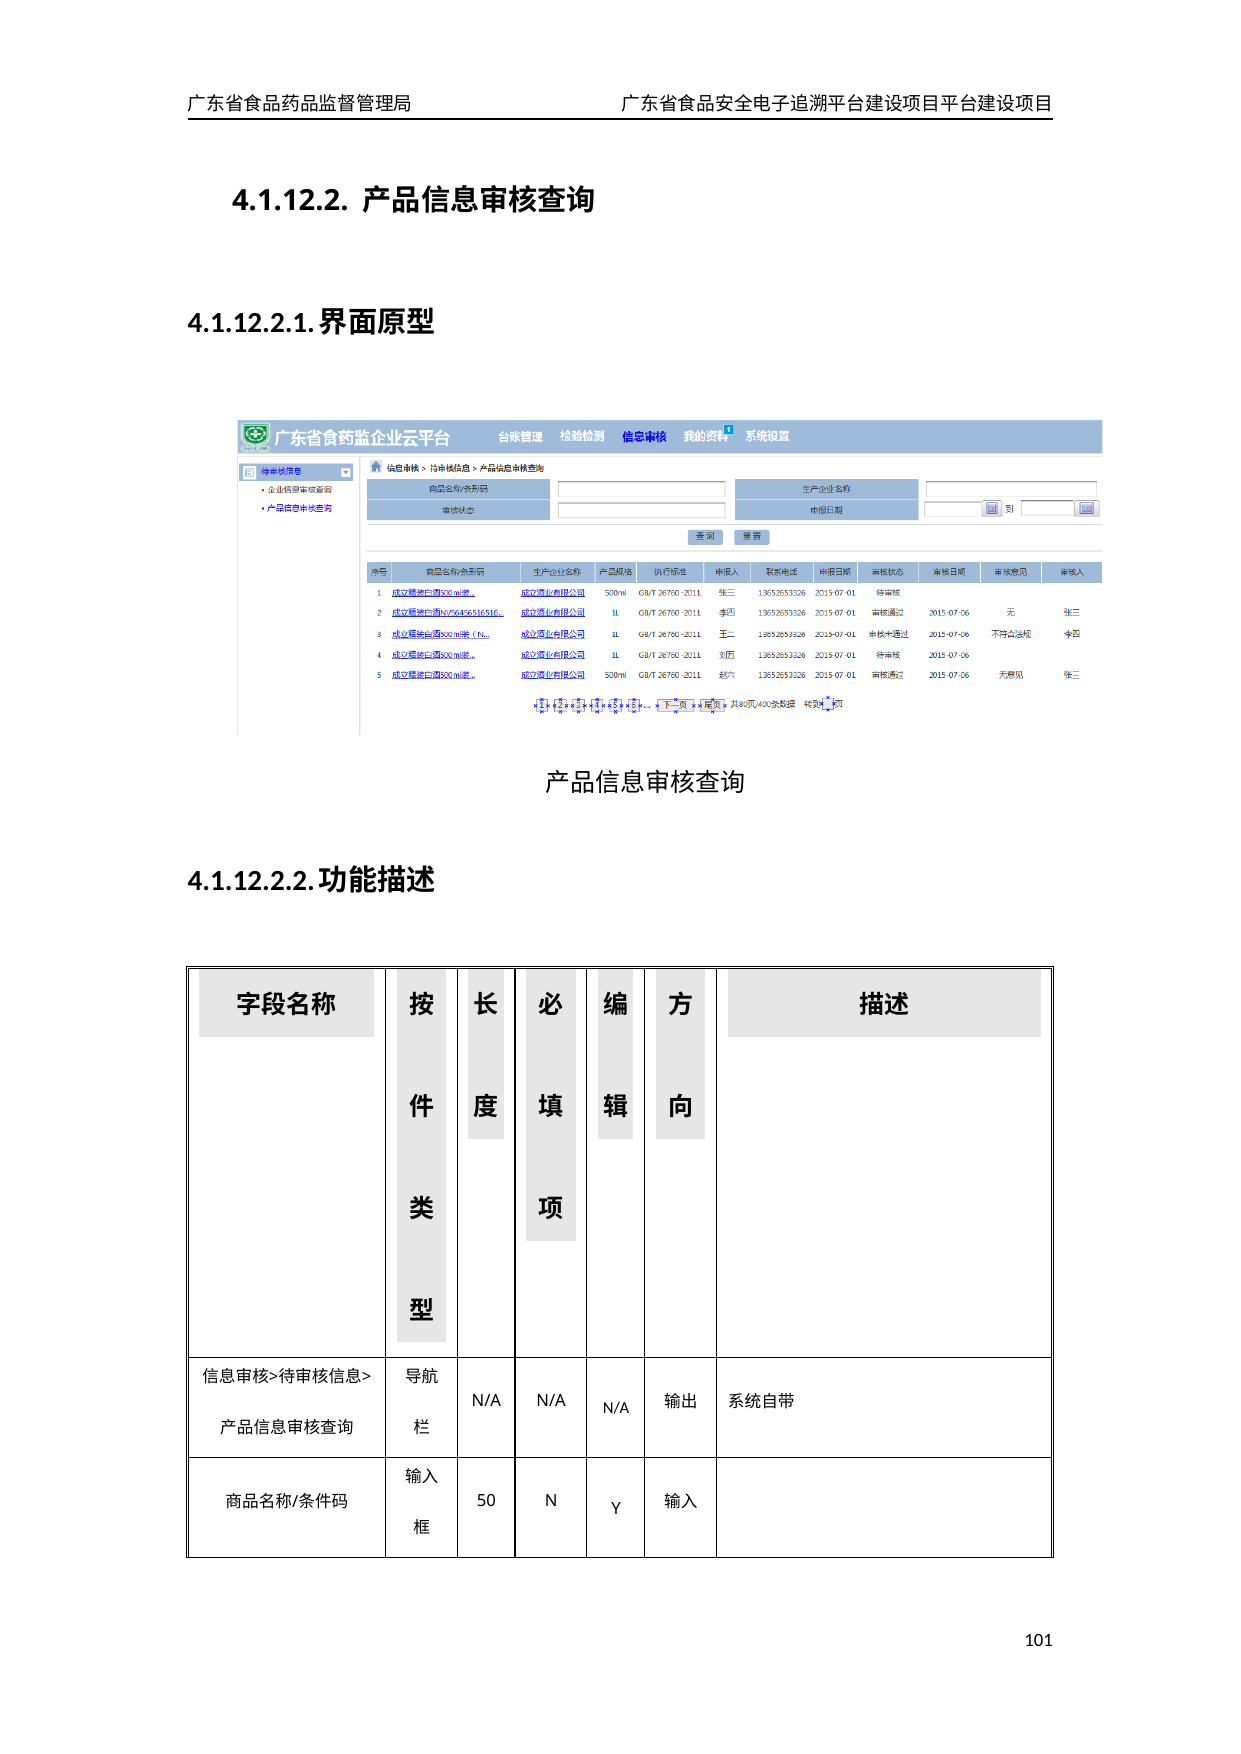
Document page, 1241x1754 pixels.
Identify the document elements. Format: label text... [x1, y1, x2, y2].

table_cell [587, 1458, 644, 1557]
picture [237, 420, 1103, 735]
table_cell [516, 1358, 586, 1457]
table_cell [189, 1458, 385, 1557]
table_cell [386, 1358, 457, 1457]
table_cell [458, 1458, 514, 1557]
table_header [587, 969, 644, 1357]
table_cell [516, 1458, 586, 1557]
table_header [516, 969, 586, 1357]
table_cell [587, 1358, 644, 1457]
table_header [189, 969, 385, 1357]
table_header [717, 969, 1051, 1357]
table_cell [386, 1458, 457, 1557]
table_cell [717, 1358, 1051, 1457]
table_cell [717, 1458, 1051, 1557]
subtitle 界面原型 [187, 286, 1053, 353]
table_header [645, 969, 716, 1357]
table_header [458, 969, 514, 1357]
subtitle 产品信息审核查询 [232, 164, 1053, 232]
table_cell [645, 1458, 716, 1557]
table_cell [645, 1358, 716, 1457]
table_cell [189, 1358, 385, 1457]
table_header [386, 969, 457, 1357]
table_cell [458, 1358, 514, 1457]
subtitle 功能描述 [187, 844, 1053, 912]
text 产品信息审核查询 [187, 747, 1053, 815]
